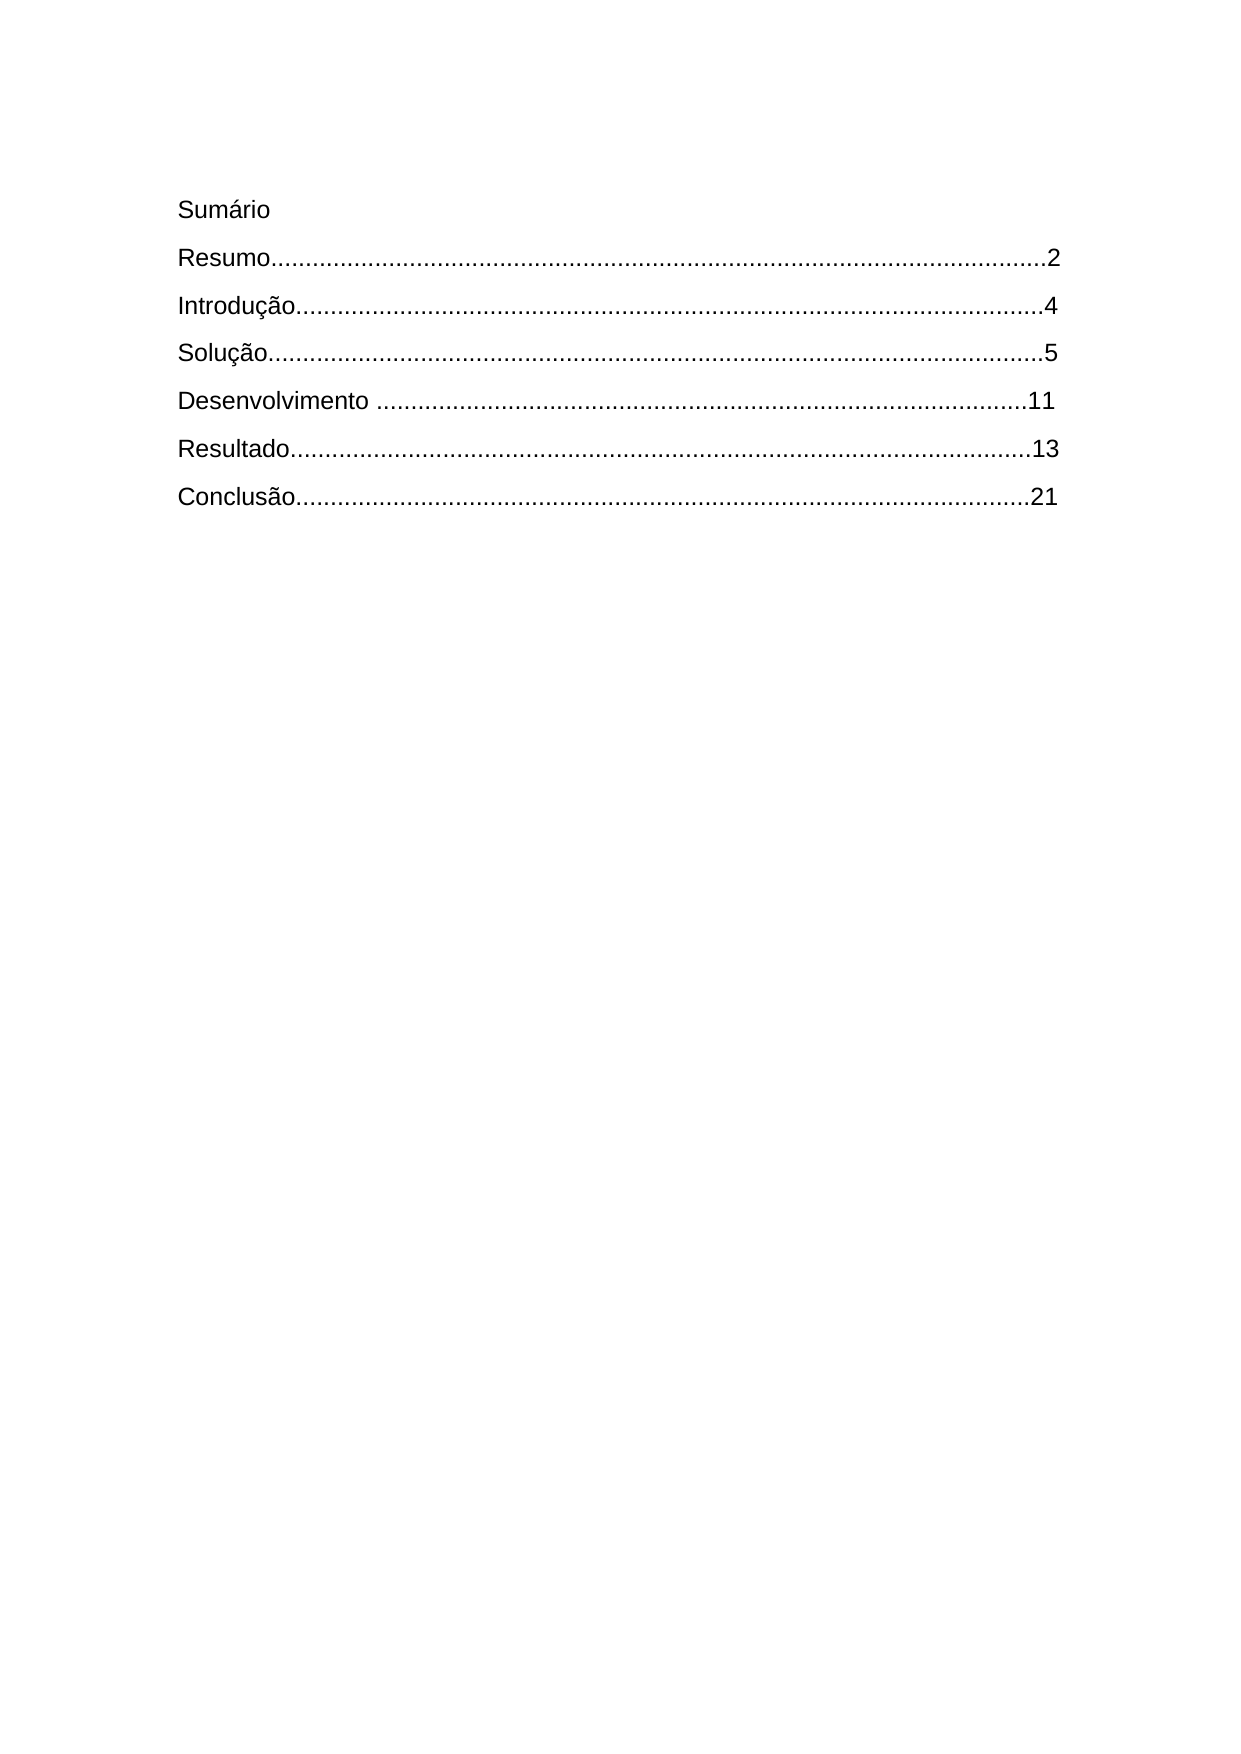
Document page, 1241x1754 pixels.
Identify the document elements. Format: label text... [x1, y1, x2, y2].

text Desenvolvimento ..............................................................................................11 [177, 386, 1063, 415]
text Resumo................................................................................................................2 [177, 243, 1063, 272]
text Sumário [177, 195, 1063, 224]
text Resultado...........................................................................................................13 [177, 434, 1063, 463]
text Conclusão..........................................................................................................21 [177, 482, 1063, 510]
text Solução................................................................................................................5 [177, 338, 1063, 367]
text Introdução............................................................................................................4 [177, 291, 1063, 319]
